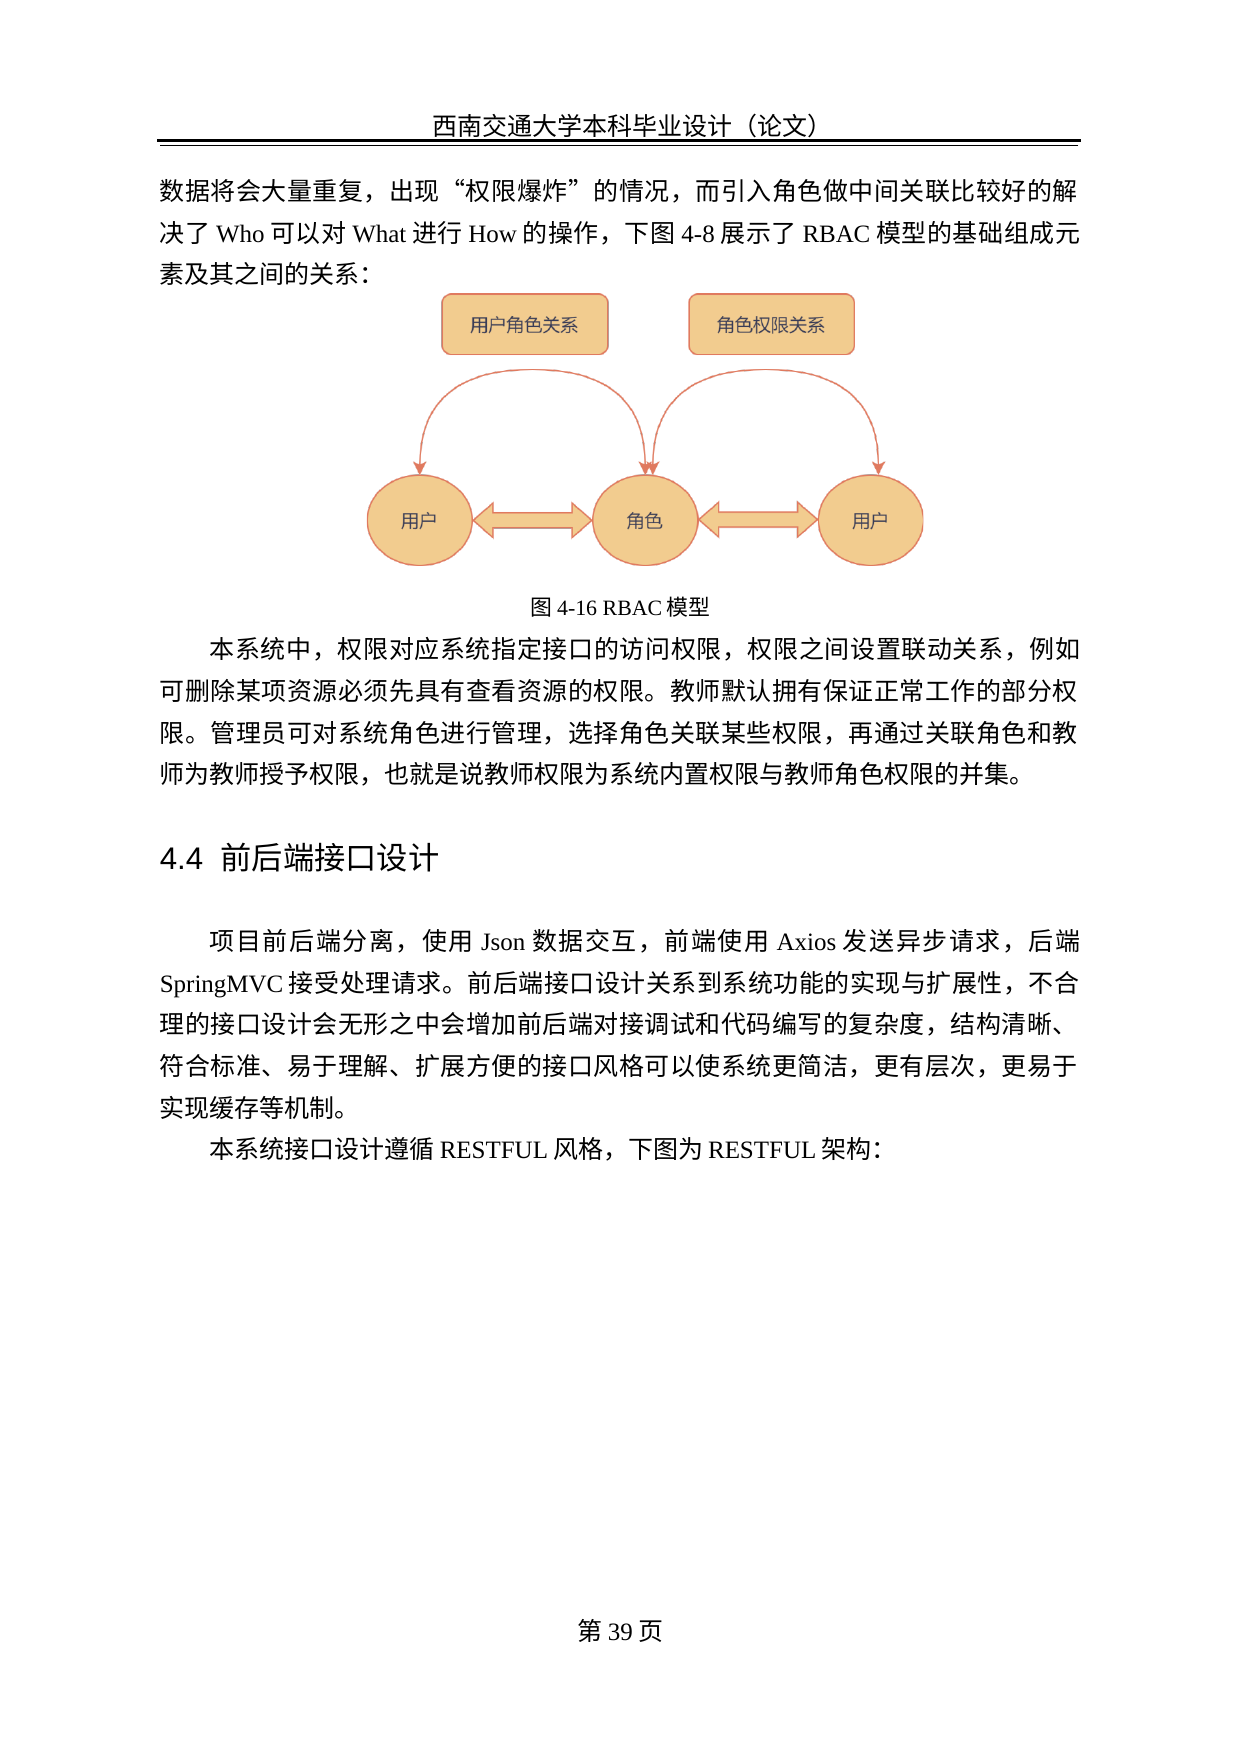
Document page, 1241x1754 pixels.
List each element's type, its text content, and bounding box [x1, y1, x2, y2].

subtitle 前后端接口设计 [159, 814, 1081, 898]
picture [366, 293, 924, 566]
text 本系统接口设计遵循RESTFUL风格，下图为RESTFUL架构： [159, 1127, 1081, 1169]
text 项目前后端分离，使用Json数据交互，前端使用Axios发送异步请求，后端SpringMVC接受处理请求。前后端接口设计关系到系统功能的实现与扩展性，不合理的接口设计会无形之中会增加前后端对接调试和代码编写的复杂度，结构清晰、符合标准、易于理解、扩展方便的接口风格可以使系统更简洁，更有层次，更易于实现缓存等机制。 [159, 919, 1081, 1127]
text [159, 169, 1081, 294]
text 本系统中，权限对应系统指定接口的访问权限，权限之间设置联动关系，例如可删除某项资源必须先具有查看资源的权限。教师默认拥有保证正常工作的部分权限。管理员可对系统角色进行管理，选择角色关联某些权限，再通过关联角色和教师为教师授予权限，也就是说教师权限为系统内置权限与教师角色权限的并集。 [159, 627, 1081, 794]
